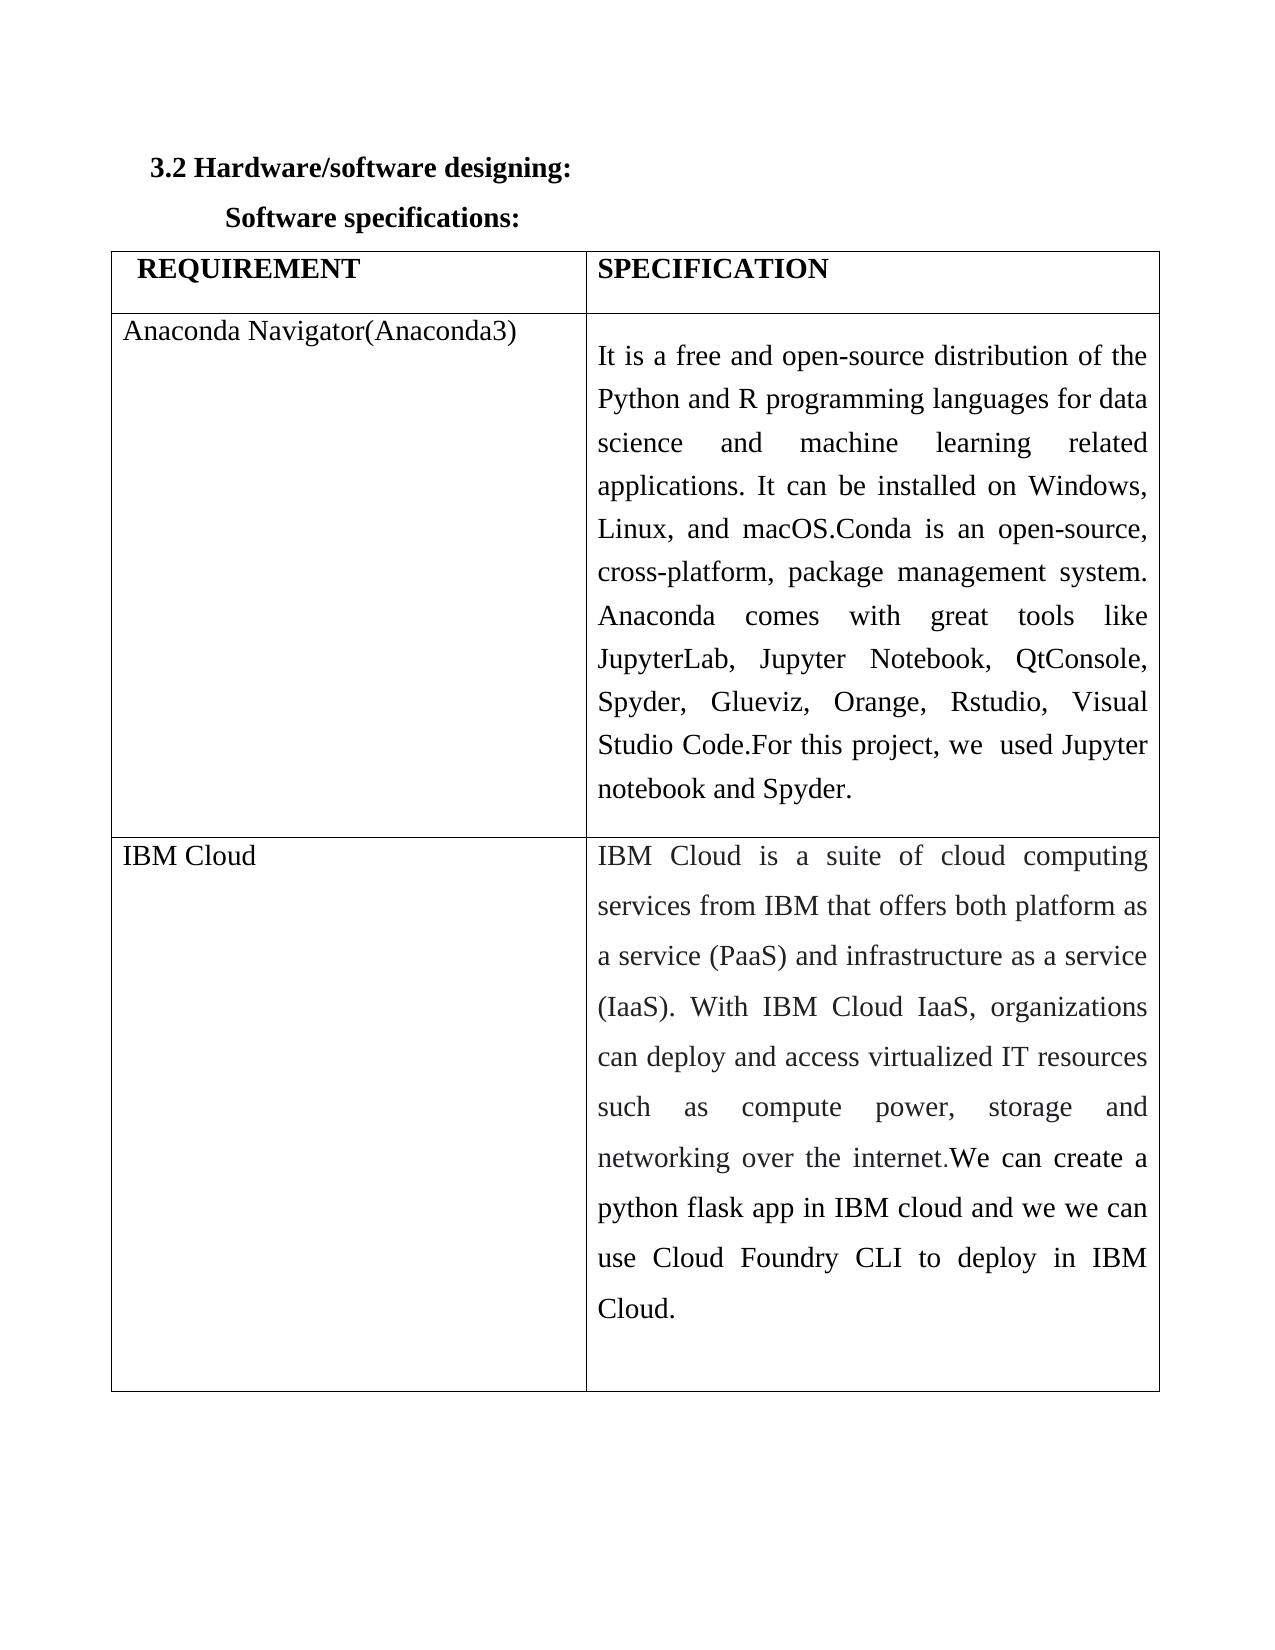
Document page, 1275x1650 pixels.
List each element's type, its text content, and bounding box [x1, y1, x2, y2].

table_cell Anaconda Navigator(Anaconda3) [112, 314, 586, 837]
table_header SPECIFICATION [587, 252, 1159, 312]
table_header REQUIREMENT [112, 252, 586, 312]
table_cell IBM Cloud is a suite of cloud computing services from IBM that offers both platform as a service (PaaS) and infrastructure as a service (IaaS). With IBM Cloud IaaS, organizations can deploy and access virtualized IT resources such as compute power, storage and networking over the internet.We can create a python flask app in IBM cloud and we we can use Cloud Foundry CLI to deploy in IBM Cloud. [587, 838, 1159, 1391]
table_cell IBM Cloud [112, 838, 586, 1391]
text 3.2 Hardware/software designing: [150, 150, 1125, 183]
table_cell It is a free and open-source distribution of the Python and R programming languages for data science and machine learning related applications. It can be installed on Windows, Linux, and macOS.Conda is an open-source, cross-platform, package management system. Anaconda comes with great tools like JupyterLab, Jupyter Notebook, QtConsole, Spyder, Glueviz, Orange, Rstudio, Visual Studio Code.For this project, we used Jupyter notebook and Spyder. [587, 314, 1159, 837]
text Software specifications: [150, 200, 1125, 234]
